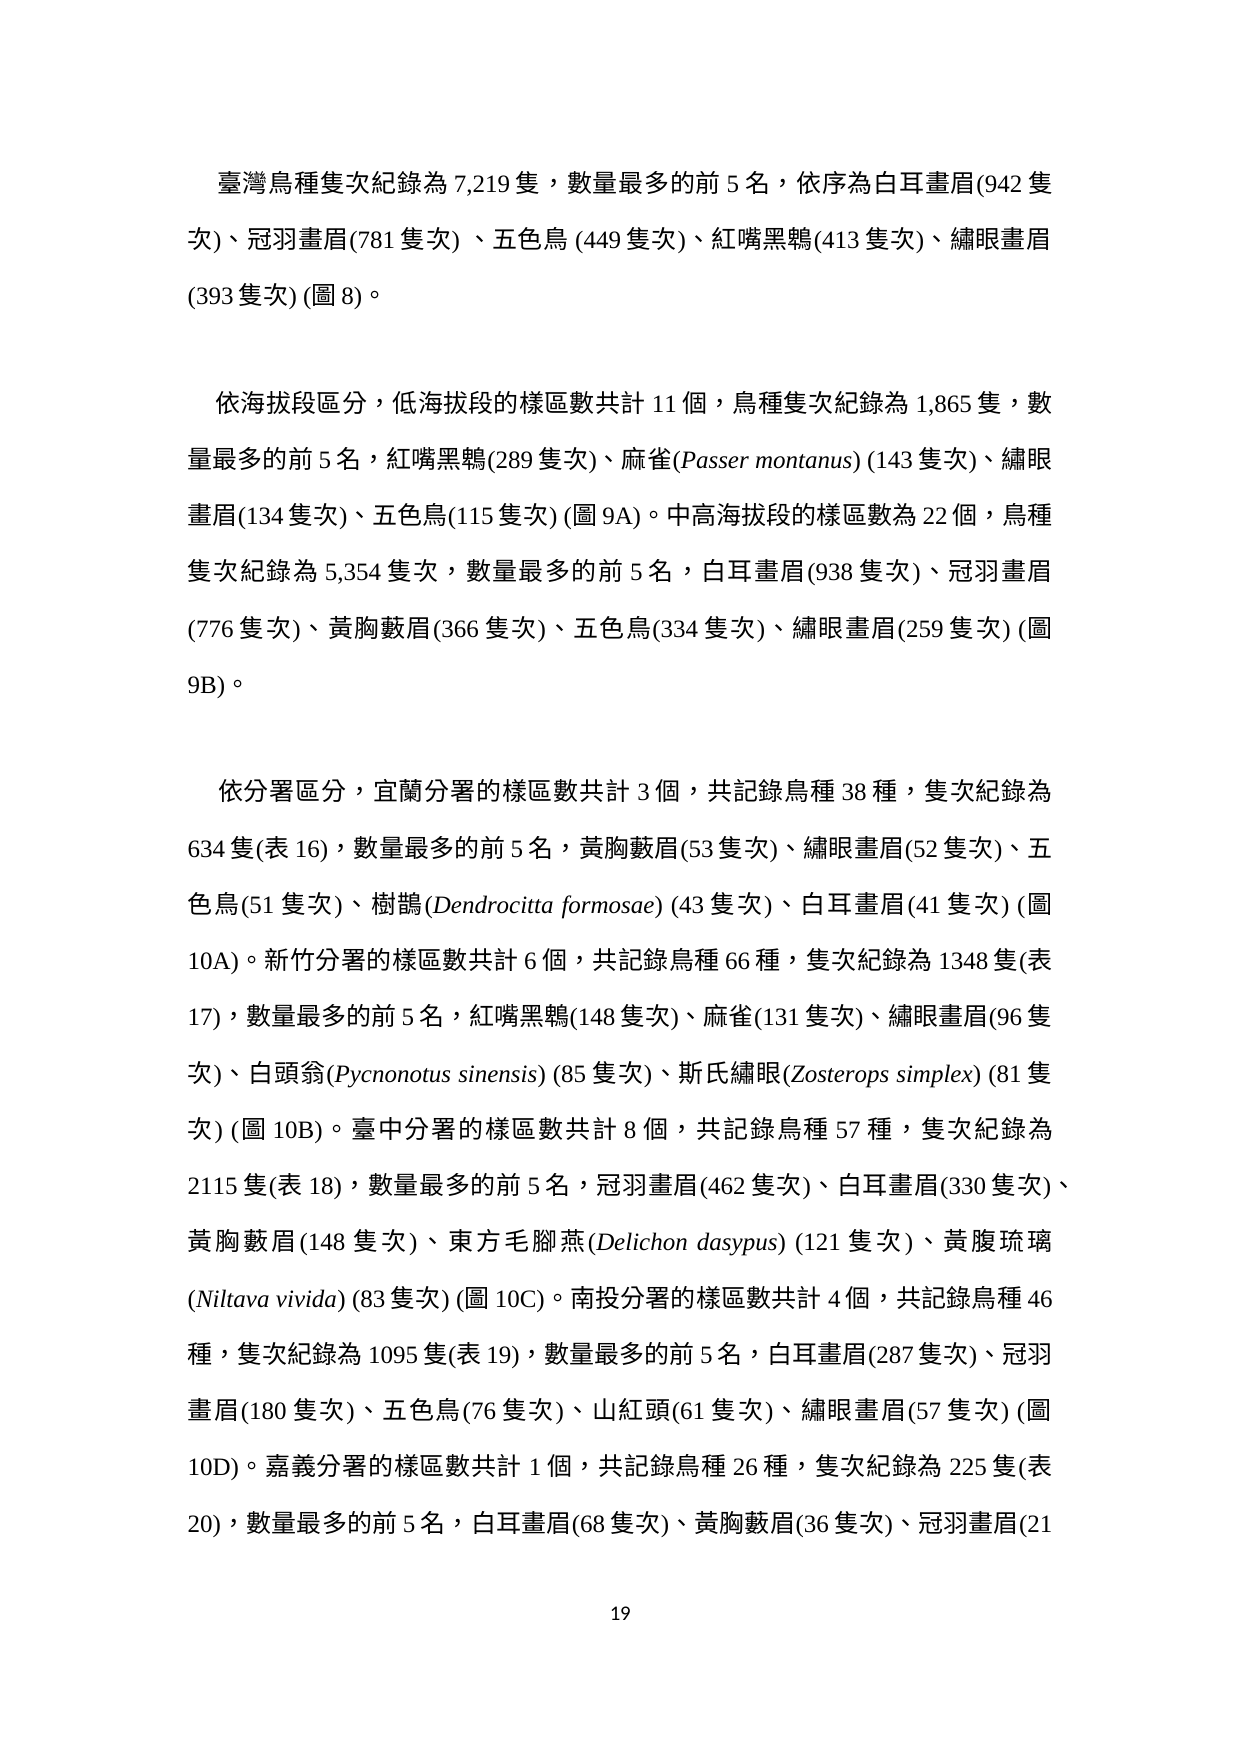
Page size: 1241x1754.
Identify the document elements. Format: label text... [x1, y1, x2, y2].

text 臺灣鳥種隻次紀錄為7,219隻，數量最多的前5名，依序為白耳畫眉(942隻次)、冠羽畫眉(781隻次) 、五色鳥 (449隻次)、紅嘴黑鵯(413隻次)、繡眼畫眉 (393隻次) (圖8)。 [187, 162, 1053, 312]
text 依海拔段區分，低海拔段的樣區數共計11個，鳥種隻次紀錄為1,865隻，數量最多的前5名，紅嘴黑鵯(289隻次)、麻雀(Passer montanus) (143隻次)、繡眼畫眉(134隻次)、五色鳥(115隻次) (圖9A)。中高海拔段的樣區數為22個，鳥種隻次紀錄為5,354隻次，數量最多的前5名，白耳畫眉(938隻次)、冠羽畫眉(776隻次)、黃胸藪眉(366隻次)、五色鳥(334隻次)、繡眼畫眉(259隻次) (圖9B)。 [187, 382, 1053, 701]
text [187, 771, 1053, 1540]
